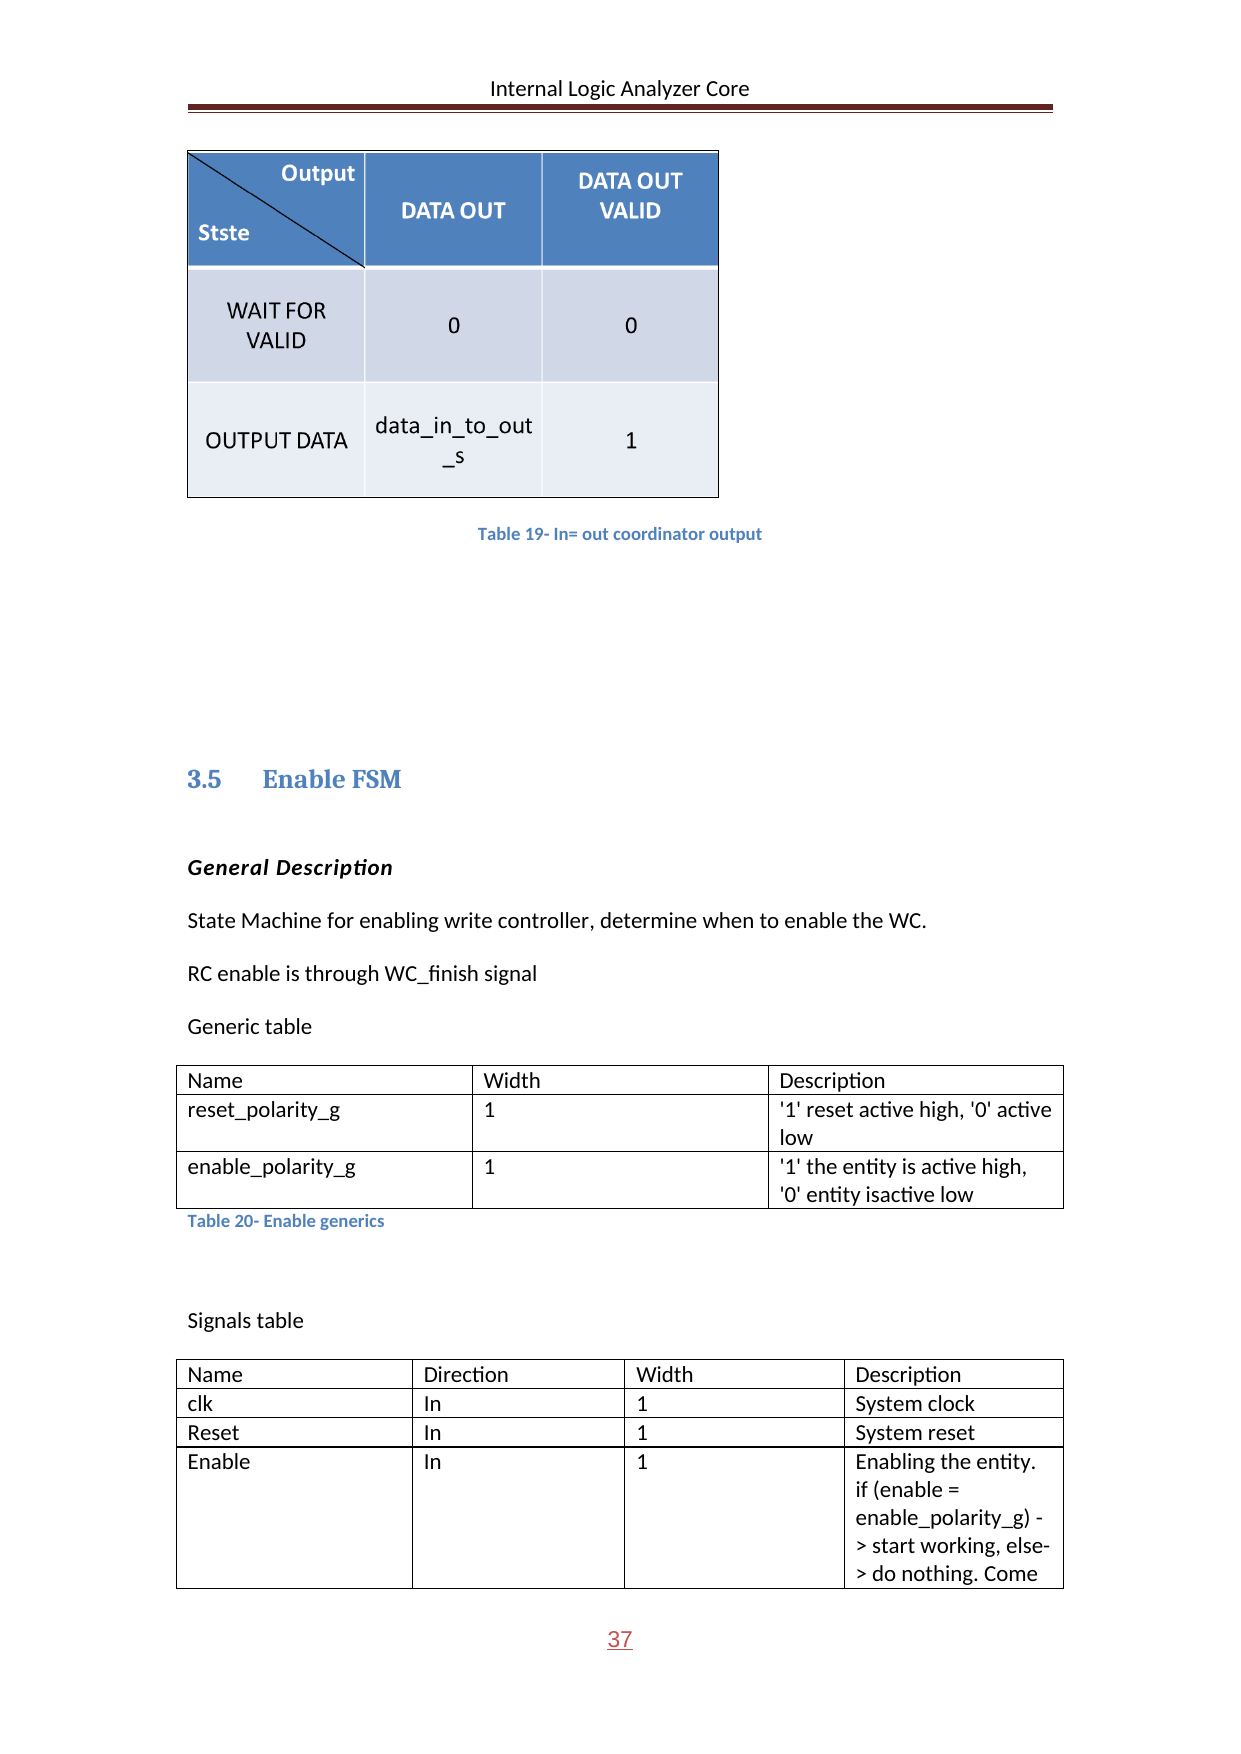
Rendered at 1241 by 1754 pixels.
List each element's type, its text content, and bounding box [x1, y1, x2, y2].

table_cell '1' reset active high, '0' active low [769, 1095, 1063, 1151]
table_header Name [177, 1360, 412, 1388]
text RC enable is through WC_finish signal [187, 959, 1053, 987]
table_cell 1 [625, 1448, 844, 1587]
text State Machine for enabling write controller, determine when to enable the WC. [187, 906, 1053, 934]
table_cell 1 [625, 1389, 844, 1417]
table_header Description [769, 1066, 1063, 1094]
table_cell In [413, 1389, 624, 1417]
table_header Description [845, 1360, 1063, 1388]
table_header Name [177, 1066, 472, 1094]
table_cell reset_polarity_g [177, 1095, 472, 1151]
picture [188, 151, 718, 497]
text Table - In= out coordinator output [187, 522, 1053, 545]
subtitle 3.5 Enable FSM [187, 764, 1053, 795]
text Signals table [187, 1306, 1053, 1334]
table_cell System reset [845, 1418, 1063, 1446]
table_cell In [413, 1448, 624, 1587]
table_header Width [473, 1066, 768, 1094]
table_cell enable_polarity_g [177, 1152, 472, 1208]
table_cell System clock [845, 1389, 1063, 1417]
table_cell 1 [473, 1152, 768, 1208]
table_cell 1 [473, 1095, 768, 1151]
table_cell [845, 1448, 1063, 1587]
table_cell 1 [625, 1418, 844, 1446]
table_cell In [413, 1418, 624, 1446]
table_header Width [625, 1360, 844, 1388]
table_cell clk [177, 1389, 412, 1417]
table_cell Enable [177, 1448, 412, 1587]
text Table - Enable generics [187, 1209, 1053, 1232]
table_header Direction [413, 1360, 624, 1388]
text General Description [187, 853, 1053, 881]
text Generic table [187, 1012, 1053, 1040]
table_cell '1' the entity is active high, '0' entity isactive low [769, 1152, 1063, 1208]
table_cell Reset [177, 1418, 412, 1446]
